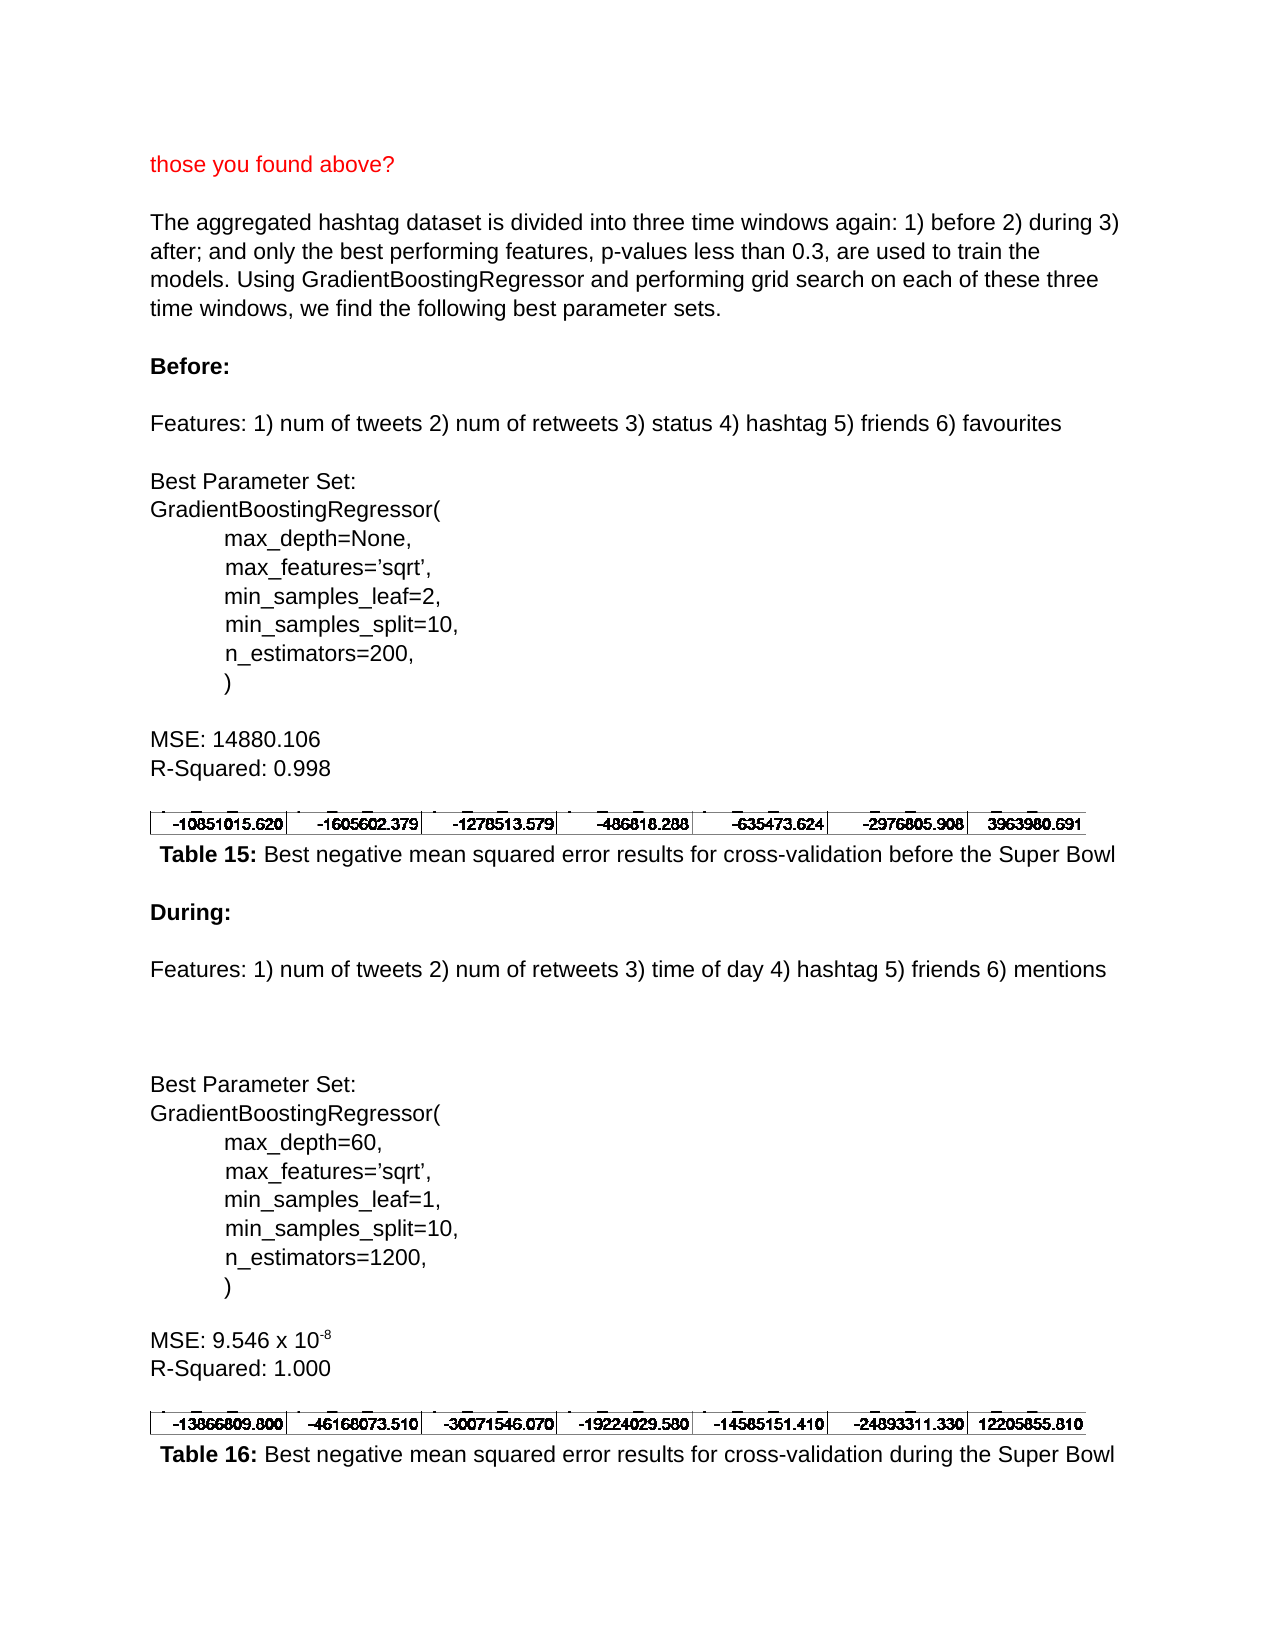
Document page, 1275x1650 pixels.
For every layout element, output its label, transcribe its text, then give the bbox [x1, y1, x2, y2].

text Features: 1) num of tweets 2) num of retweets 3) time of day 4) hashtag 5) friends 6) mentions [150, 955, 1125, 984]
text During: [150, 897, 1125, 926]
text n_estimators=200, [150, 639, 1125, 667]
text min_samples_leaf=2, [150, 581, 1125, 610]
text GradientBoostingRegressor( [150, 495, 1125, 524]
text ) [150, 667, 1125, 696]
text max_depth=None, [150, 524, 1125, 552]
text Best Parameter Set: [150, 1070, 1125, 1099]
text Table 16: Best negative mean squared error results for cross-validation during the Super Bowl [150, 1440, 1125, 1469]
text MSE: 9.546 x 10-8 [150, 1329, 1125, 1354]
text min_samples_split=10, [150, 610, 1125, 639]
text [150, 150, 1125, 179]
text ) [150, 1271, 1125, 1300]
text min_samples_split=10, [150, 1214, 1125, 1242]
text The aggregated hashtag dataset is divided into three time windows again: 1) before 2) during 3) after; and only the best performing features, p-values less than 0.3, are used to train the models. Using GradientBoostingRegressor and performing grid search on each of these three time windows, we find the following best parameter sets. [150, 207, 1125, 322]
text R-Squared: 1.000 [150, 1354, 1125, 1382]
text Table 15: Best negative mean squared error results for cross-validation before the Super Bowl [150, 840, 1125, 869]
text R-Squared: 0.998 [150, 754, 1125, 782]
text Features: 1) num of tweets 2) num of retweets 3) status 4) hashtag 5) friends 6) favourites [150, 409, 1125, 437]
text min_samples_leaf=1, [150, 1185, 1125, 1214]
text max_depth=60, [150, 1127, 1125, 1156]
text n_estimators=1200, [150, 1242, 1125, 1271]
text max_features=’sqrt’, [150, 1156, 1125, 1185]
text MSE: 14880.106 [150, 725, 1125, 754]
text max_features=’sqrt’, [150, 552, 1125, 581]
text GradientBoostingRegressor( [150, 1099, 1125, 1127]
text Best Parameter Set: [150, 466, 1125, 495]
text Before: [150, 351, 1125, 380]
